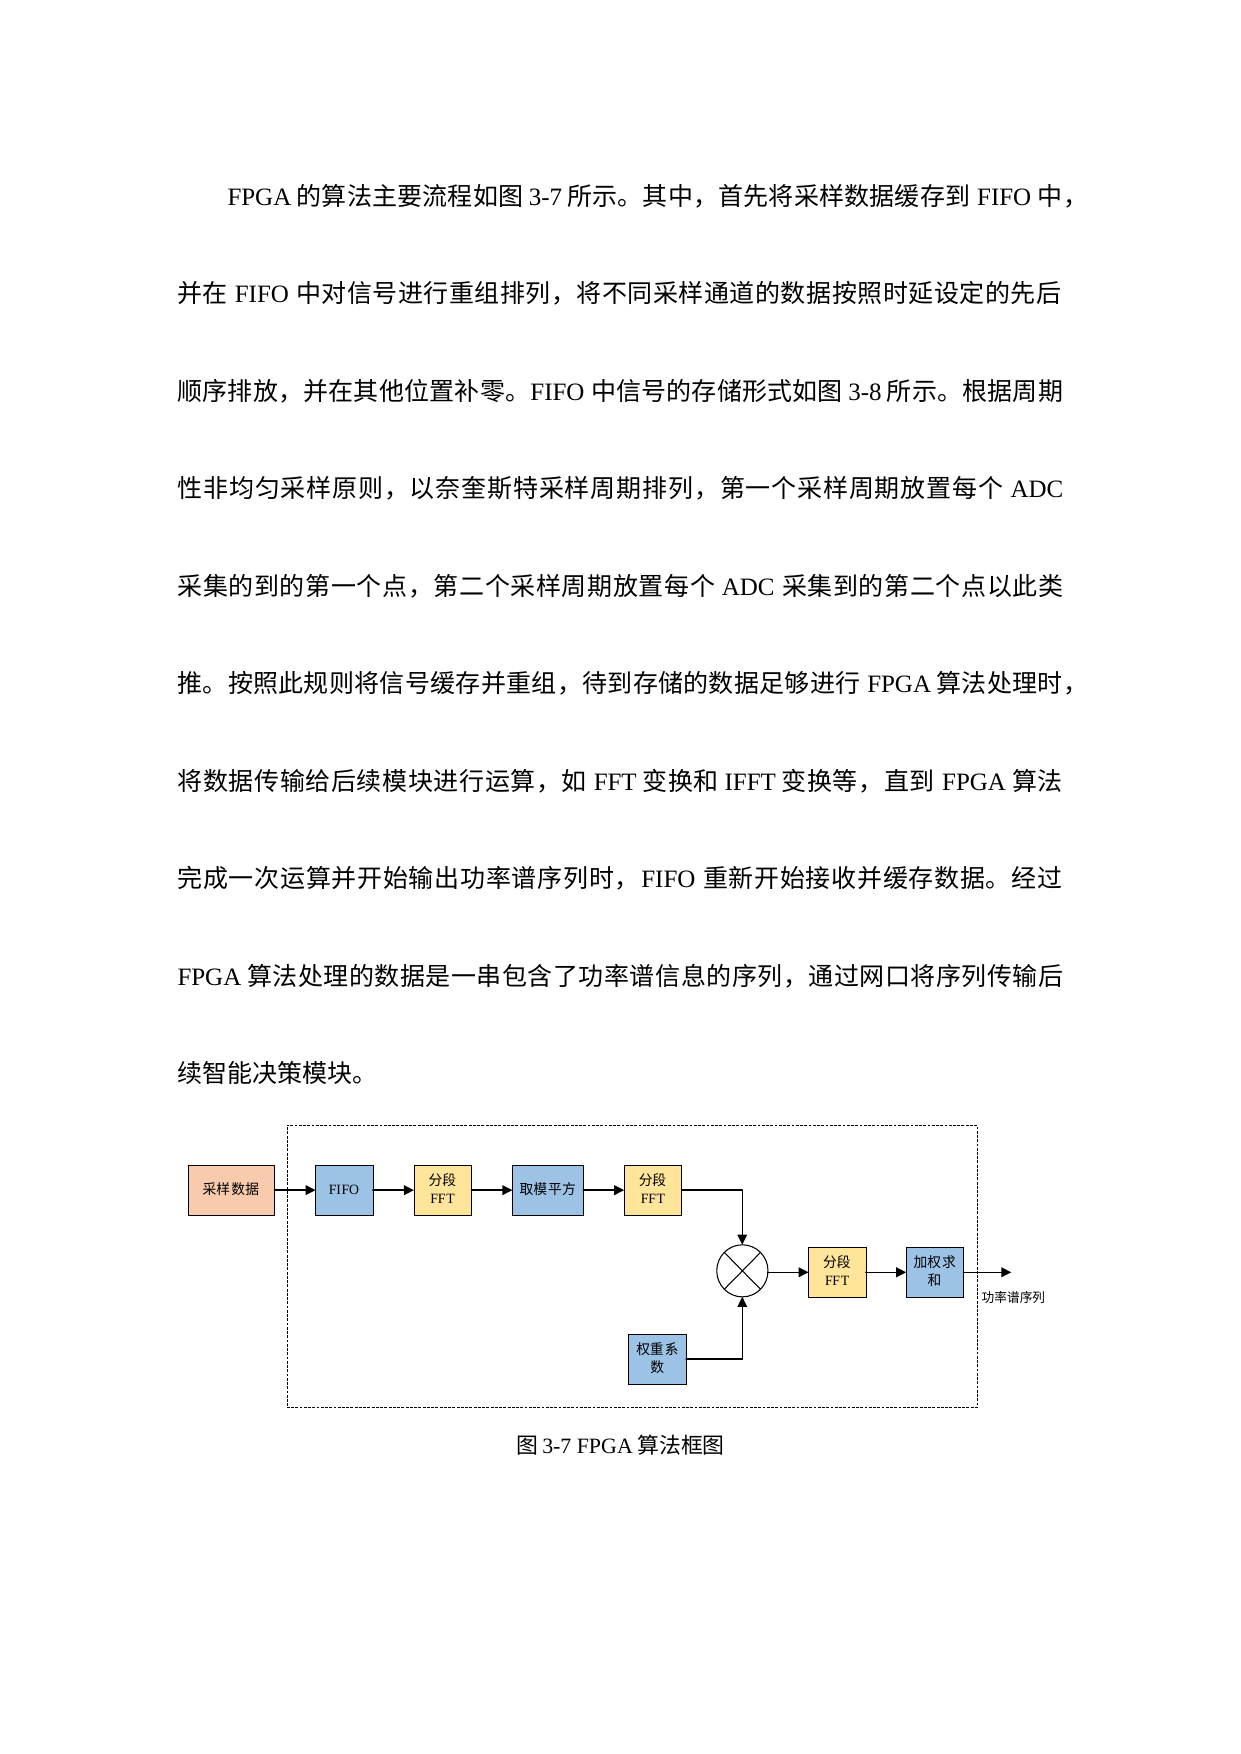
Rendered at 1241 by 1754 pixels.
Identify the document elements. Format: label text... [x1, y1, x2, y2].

text FPGA的算法主要流程如图3-7所示。其中，首先将采样数据缓存到 FIFO 中，并在 FIFO 中对信号进行重组排列，将不同采样通道的数据按照时延设定的先后顺序排放，并在其他位置补零。FIFO 中信号的存储形式如图3-8所示。根据周期性非均匀采样原则，以奈奎斯特采样周期排列，第一个采样周期放置每个 ADC 采集的到的第一个点，第二个采样周期放置每个 ADC 采集到的第二个点以此类推。按照此规则将信号缓存并重组，待到存储的数据足够进行 FPGA 算法处理时，将数据传输给后续模块进行运算，如FFT变换和IFFT变换等，直到 FPGA 算法完成一次运算并开始输出功率谱序列时，FIFO 重新开始接收并缓存数据。经过 FPGA 算法处理的数据是一串包含了功率谱信息的序列，通过网口将序列传输后续智能决策模块。 [177, 162, 1063, 1104]
text 图3-7 FPGA算法框图 [177, 1428, 1063, 1460]
